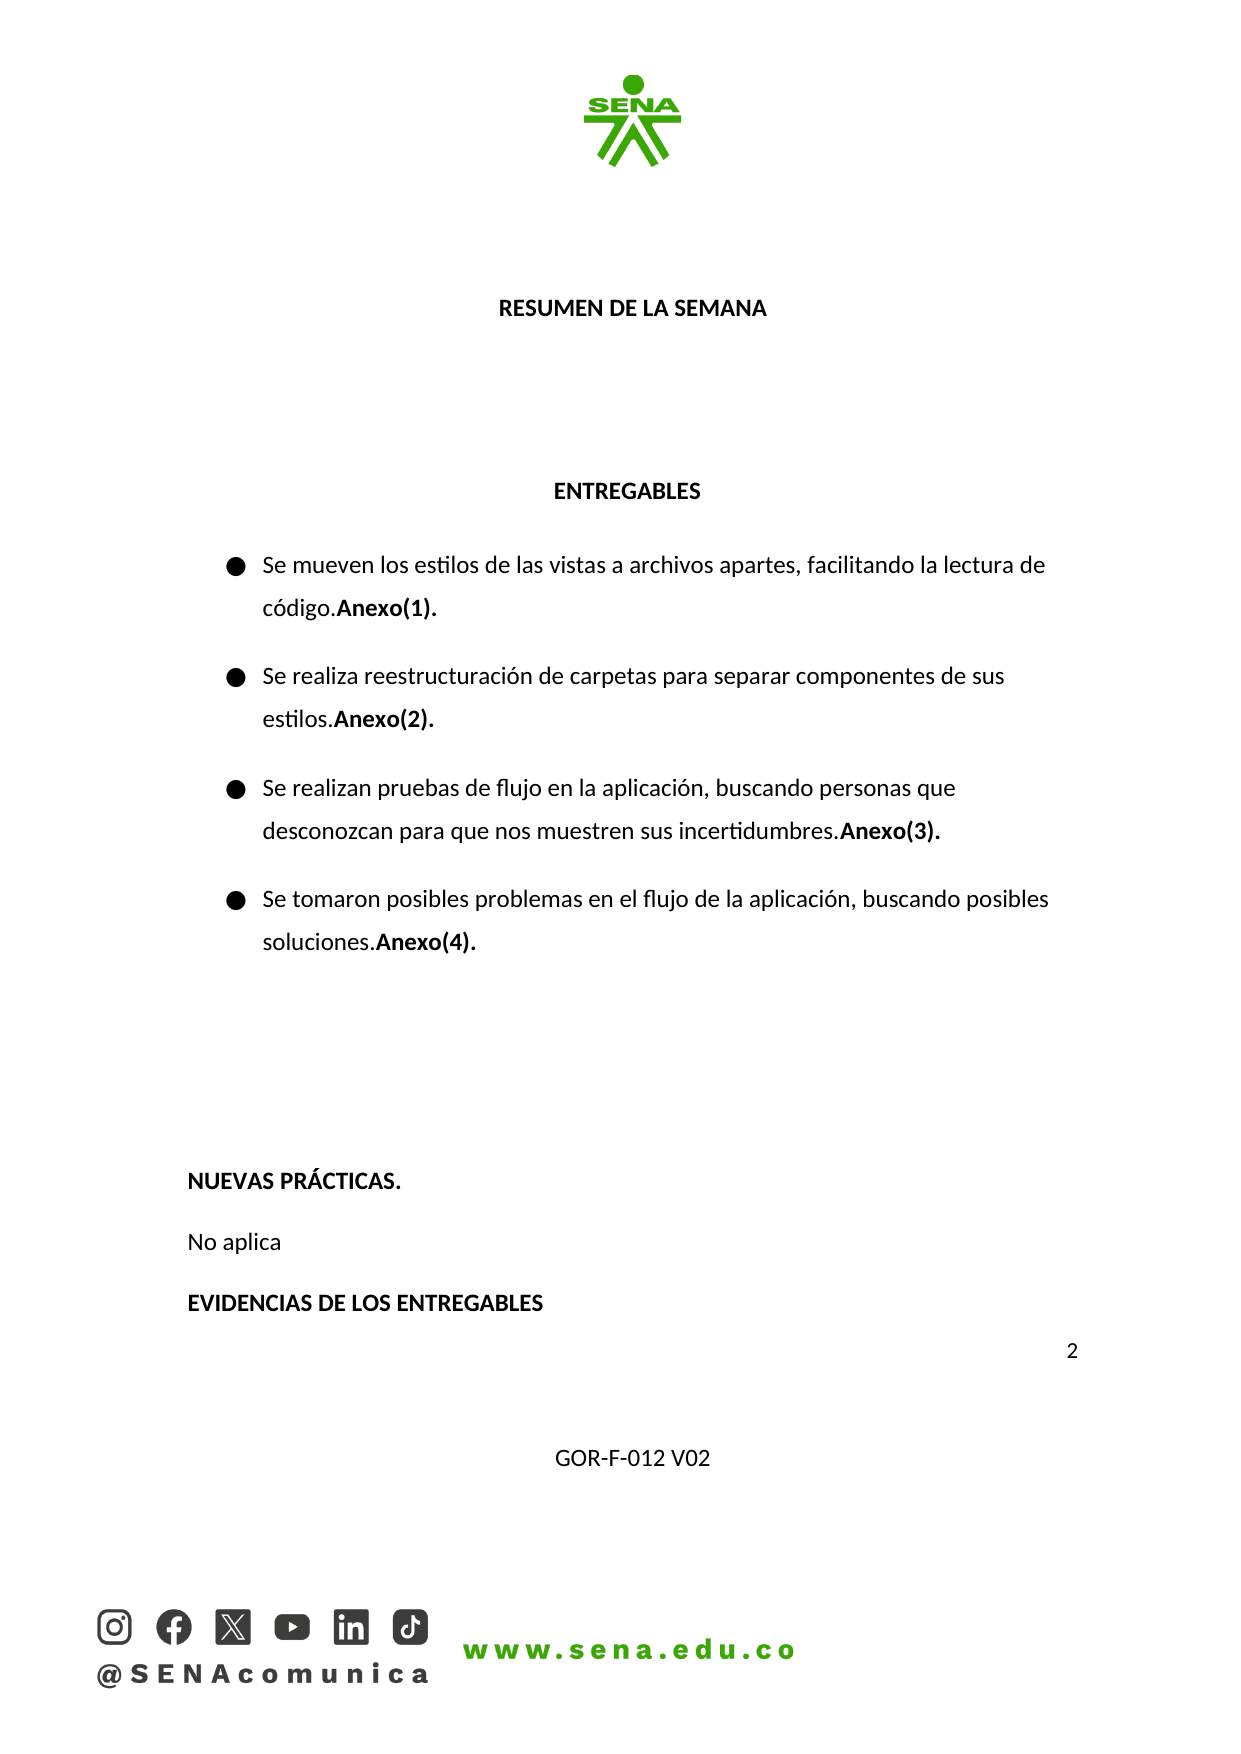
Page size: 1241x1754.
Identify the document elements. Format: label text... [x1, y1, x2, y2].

picture [82, 1596, 809, 1696]
text EVIDENCIAS DE LOS ENTREGABLES [187, 1288, 1078, 1318]
list Se realizan pruebas de flujo en la aplicación, buscando personas que desconozcan para que nos muestren sus incertidumbres.Anexo(3). [225, 759, 1078, 846]
list Se realiza reestructuración de carpetas para separar componentes de sus estilos.Anexo(2). [225, 648, 1078, 734]
list Se mueven los estilos de las vistas a archivos apartes, facilitando la lectura de código.Anexo(1). [225, 536, 1078, 622]
text NUEVAS PRÁCTICAS. [187, 1166, 1078, 1196]
picture [584, 75, 682, 167]
text No aplica [187, 1227, 1078, 1257]
list Se tomaron posibles problemas en el flujo de la aplicación, buscando posibles soluciones.Anexo(4). [225, 871, 1078, 957]
text ENTREGABLES [187, 475, 1078, 506]
text RESUMEN DE LA SEMANA [187, 292, 1078, 322]
